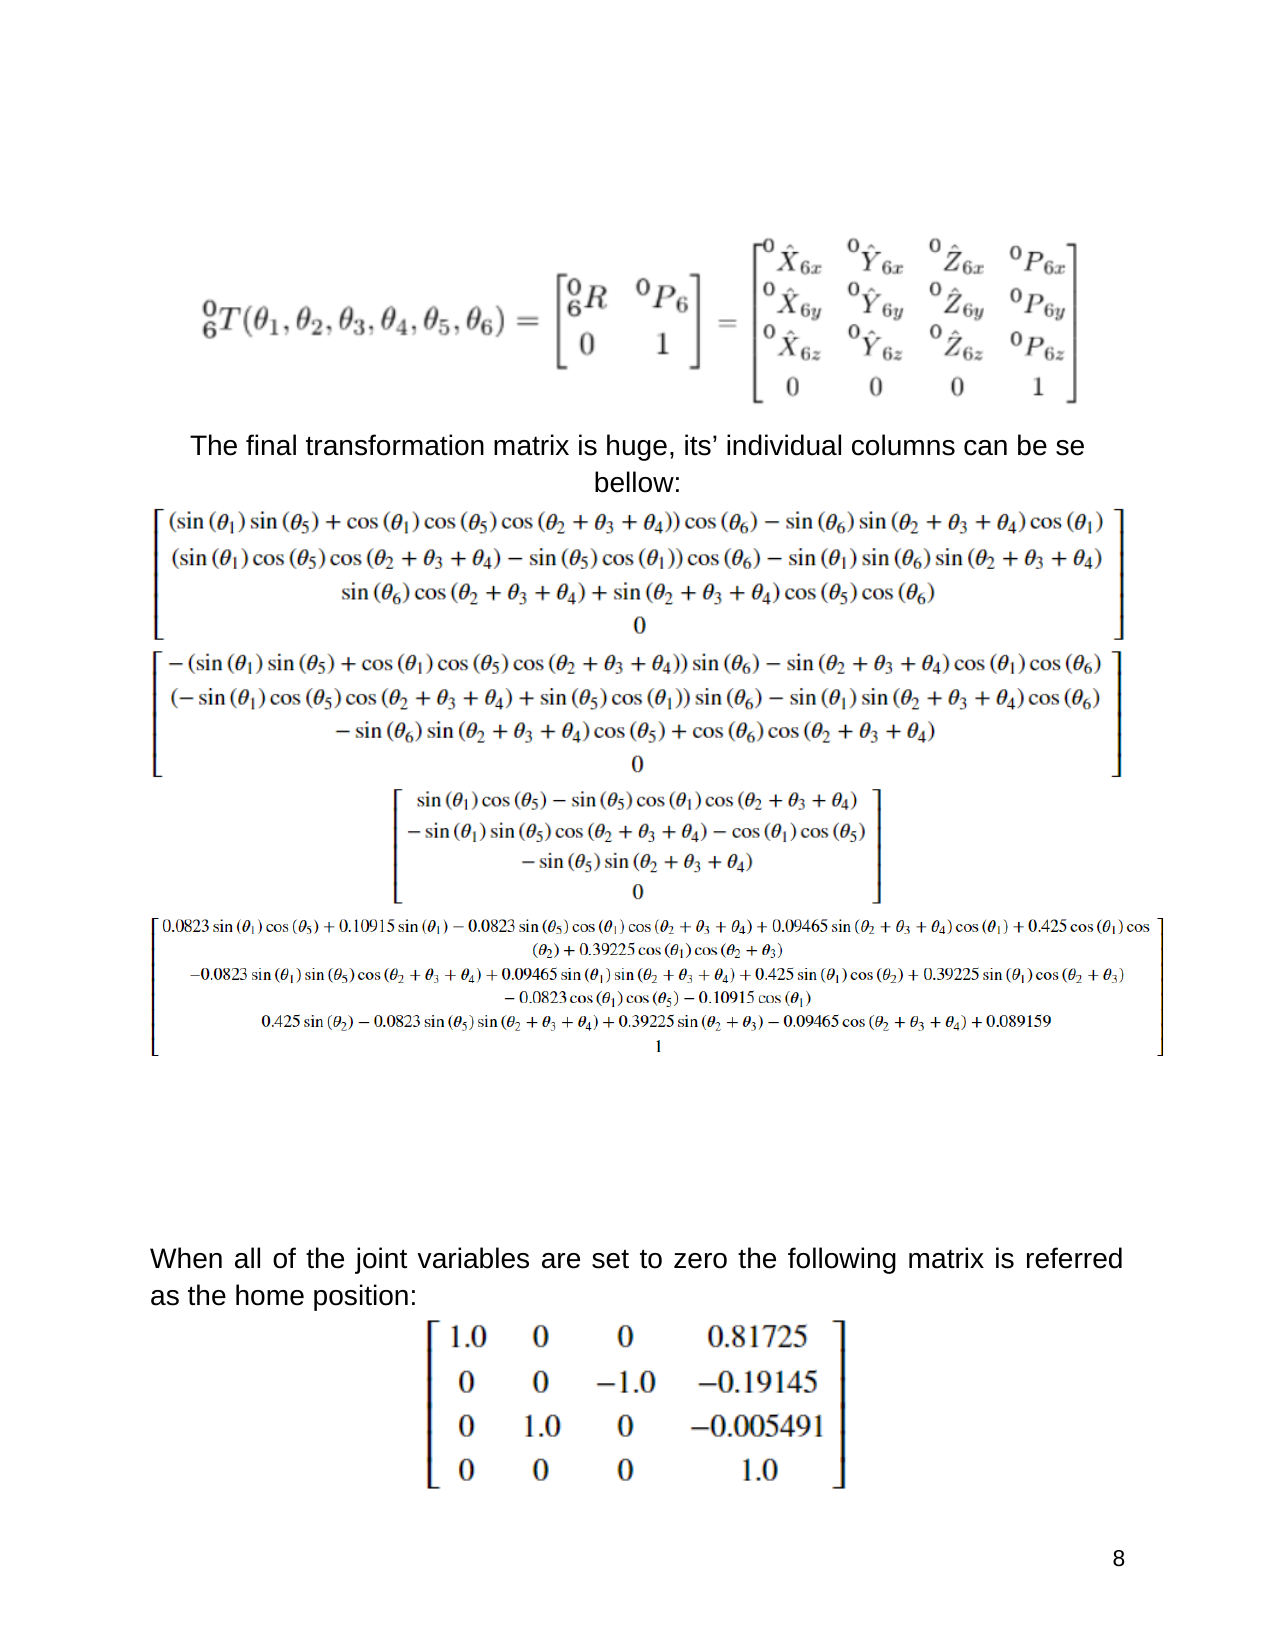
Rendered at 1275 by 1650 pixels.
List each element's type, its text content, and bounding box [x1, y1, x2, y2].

picture [192, 224, 1083, 426]
picture [150, 913, 1164, 1058]
text When all of the joint variables are set to zero the following matrix is referred as the home position: [150, 1242, 1125, 1311]
picture [150, 649, 1125, 783]
picture [425, 1316, 850, 1492]
text The final transformation matrix is huge, its’ individual columns can be se bellow: [150, 429, 1125, 499]
picture [150, 503, 1125, 646]
picture [390, 786, 885, 910]
